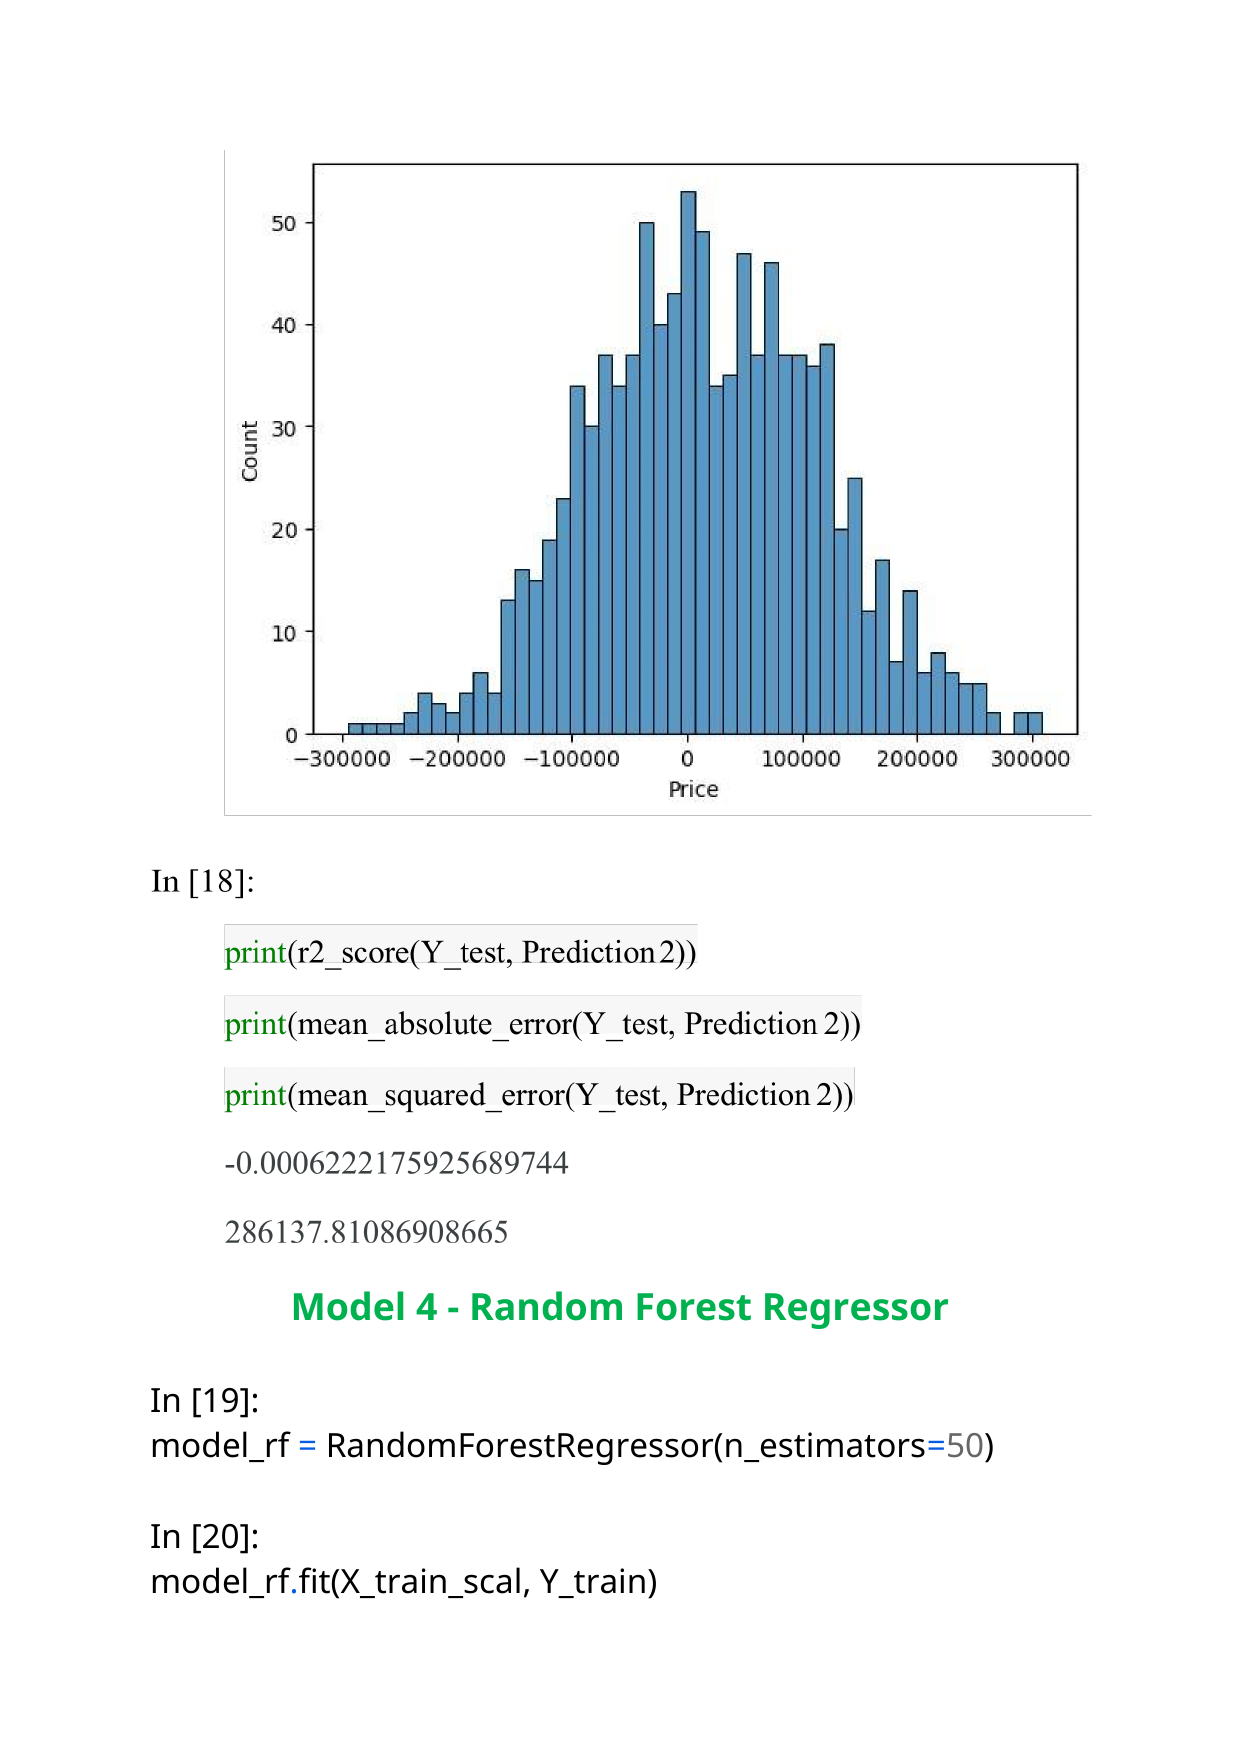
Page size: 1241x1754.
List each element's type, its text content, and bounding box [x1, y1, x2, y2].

text In [20]: [150, 1513, 1090, 1558]
text Model 4 - Random Forest Regressor [150, 1280, 1090, 1331]
text In [19]: [150, 1376, 1090, 1422]
text model_rf = RandomForestRegressor(n_estimators=50) [150, 1422, 1090, 1467]
text model_rf.fit(X_train_scal, Y_train) [150, 1558, 1090, 1603]
picture [151, 150, 1092, 1243]
